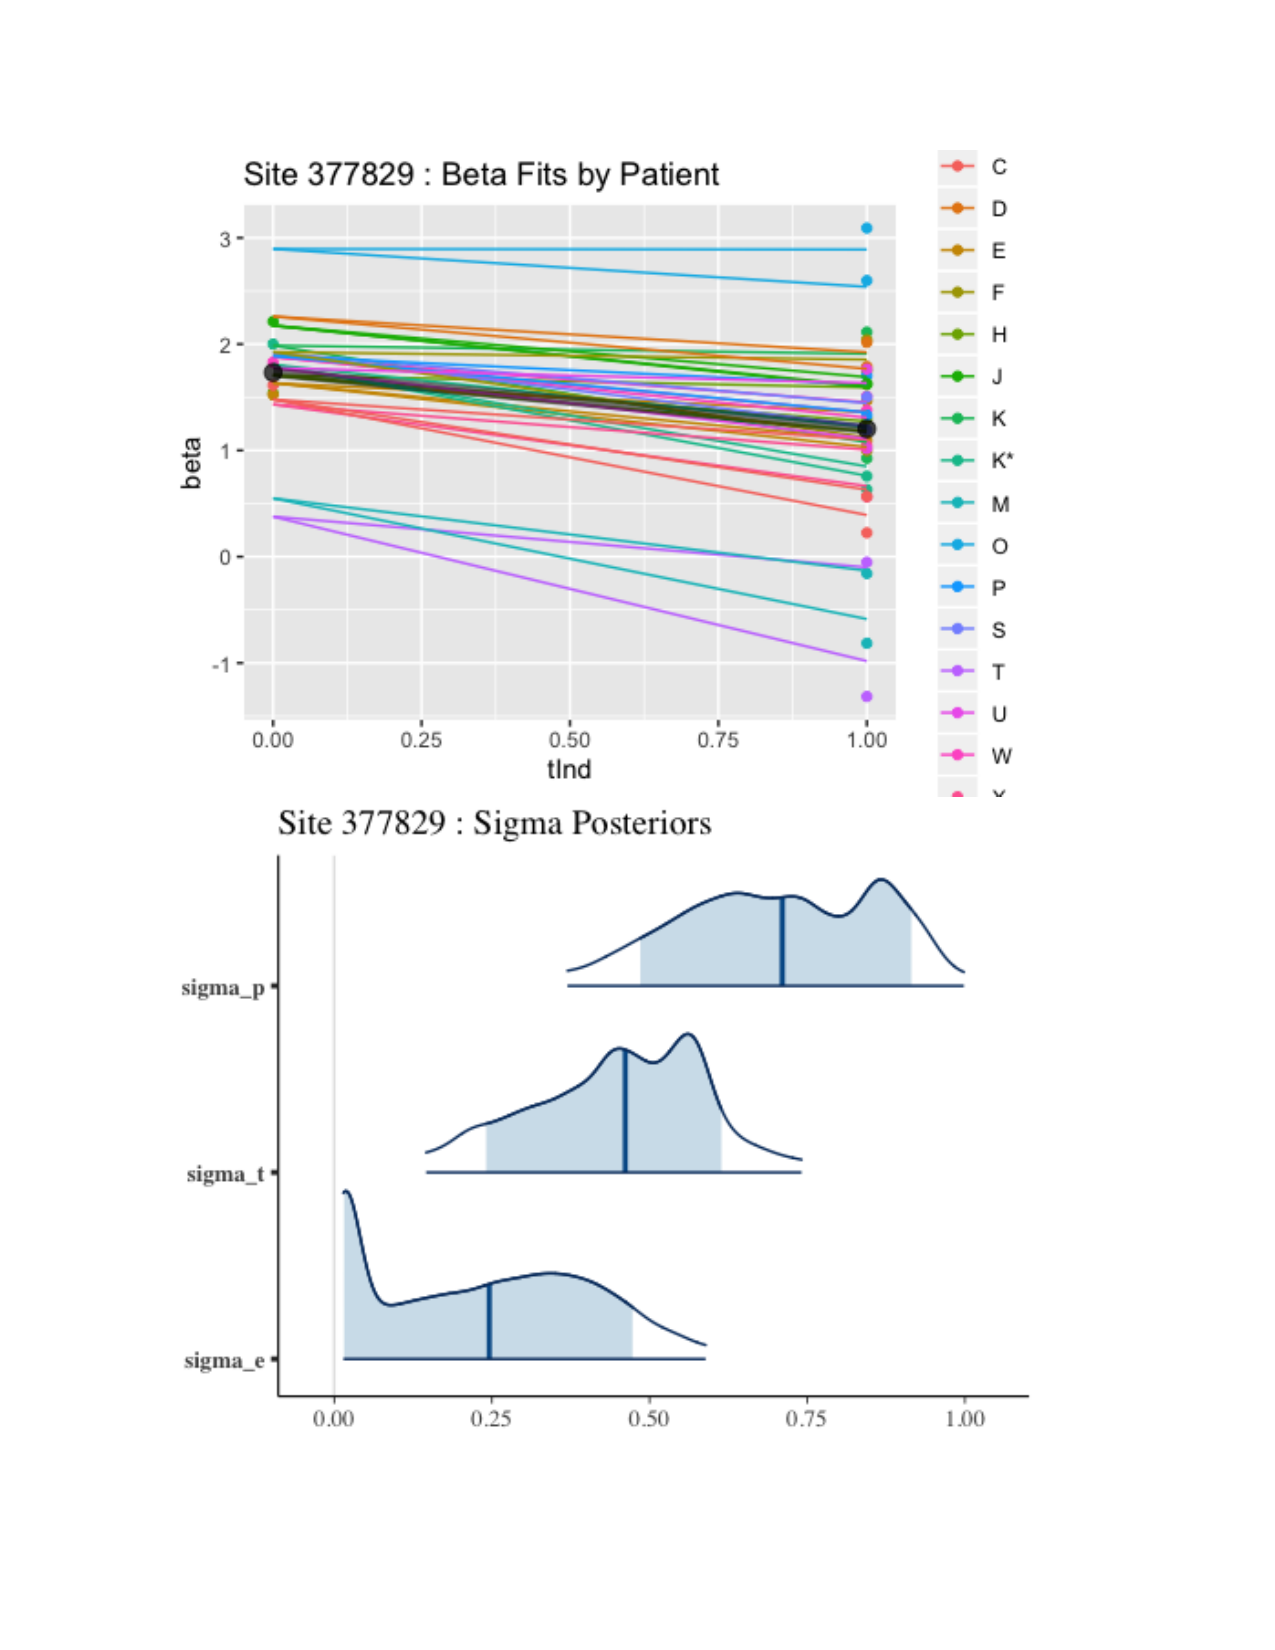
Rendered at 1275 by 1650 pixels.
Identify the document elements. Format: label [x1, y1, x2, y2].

picture [168, 150, 1044, 1445]
